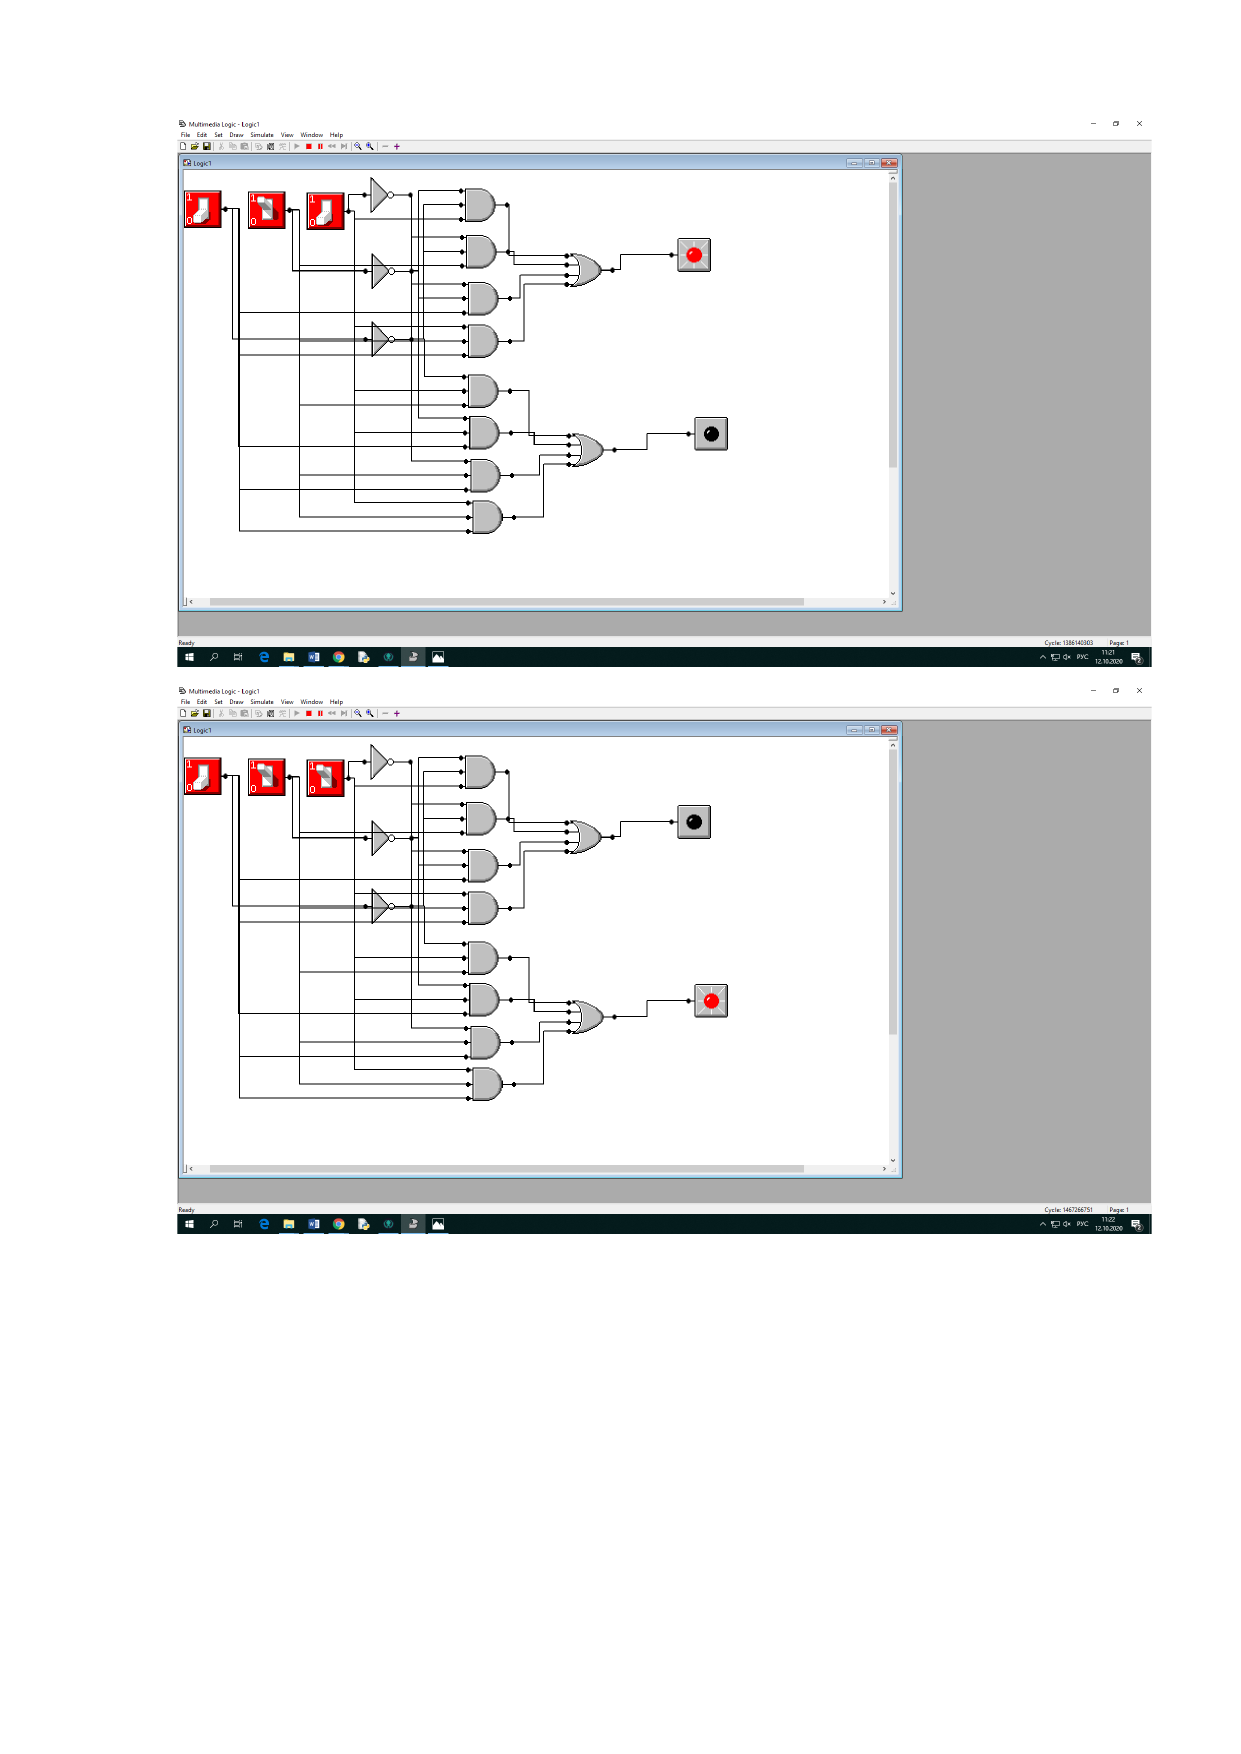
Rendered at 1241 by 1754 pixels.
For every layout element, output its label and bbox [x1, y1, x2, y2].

picture [177, 118, 1152, 667]
picture [177, 685, 1152, 1234]
